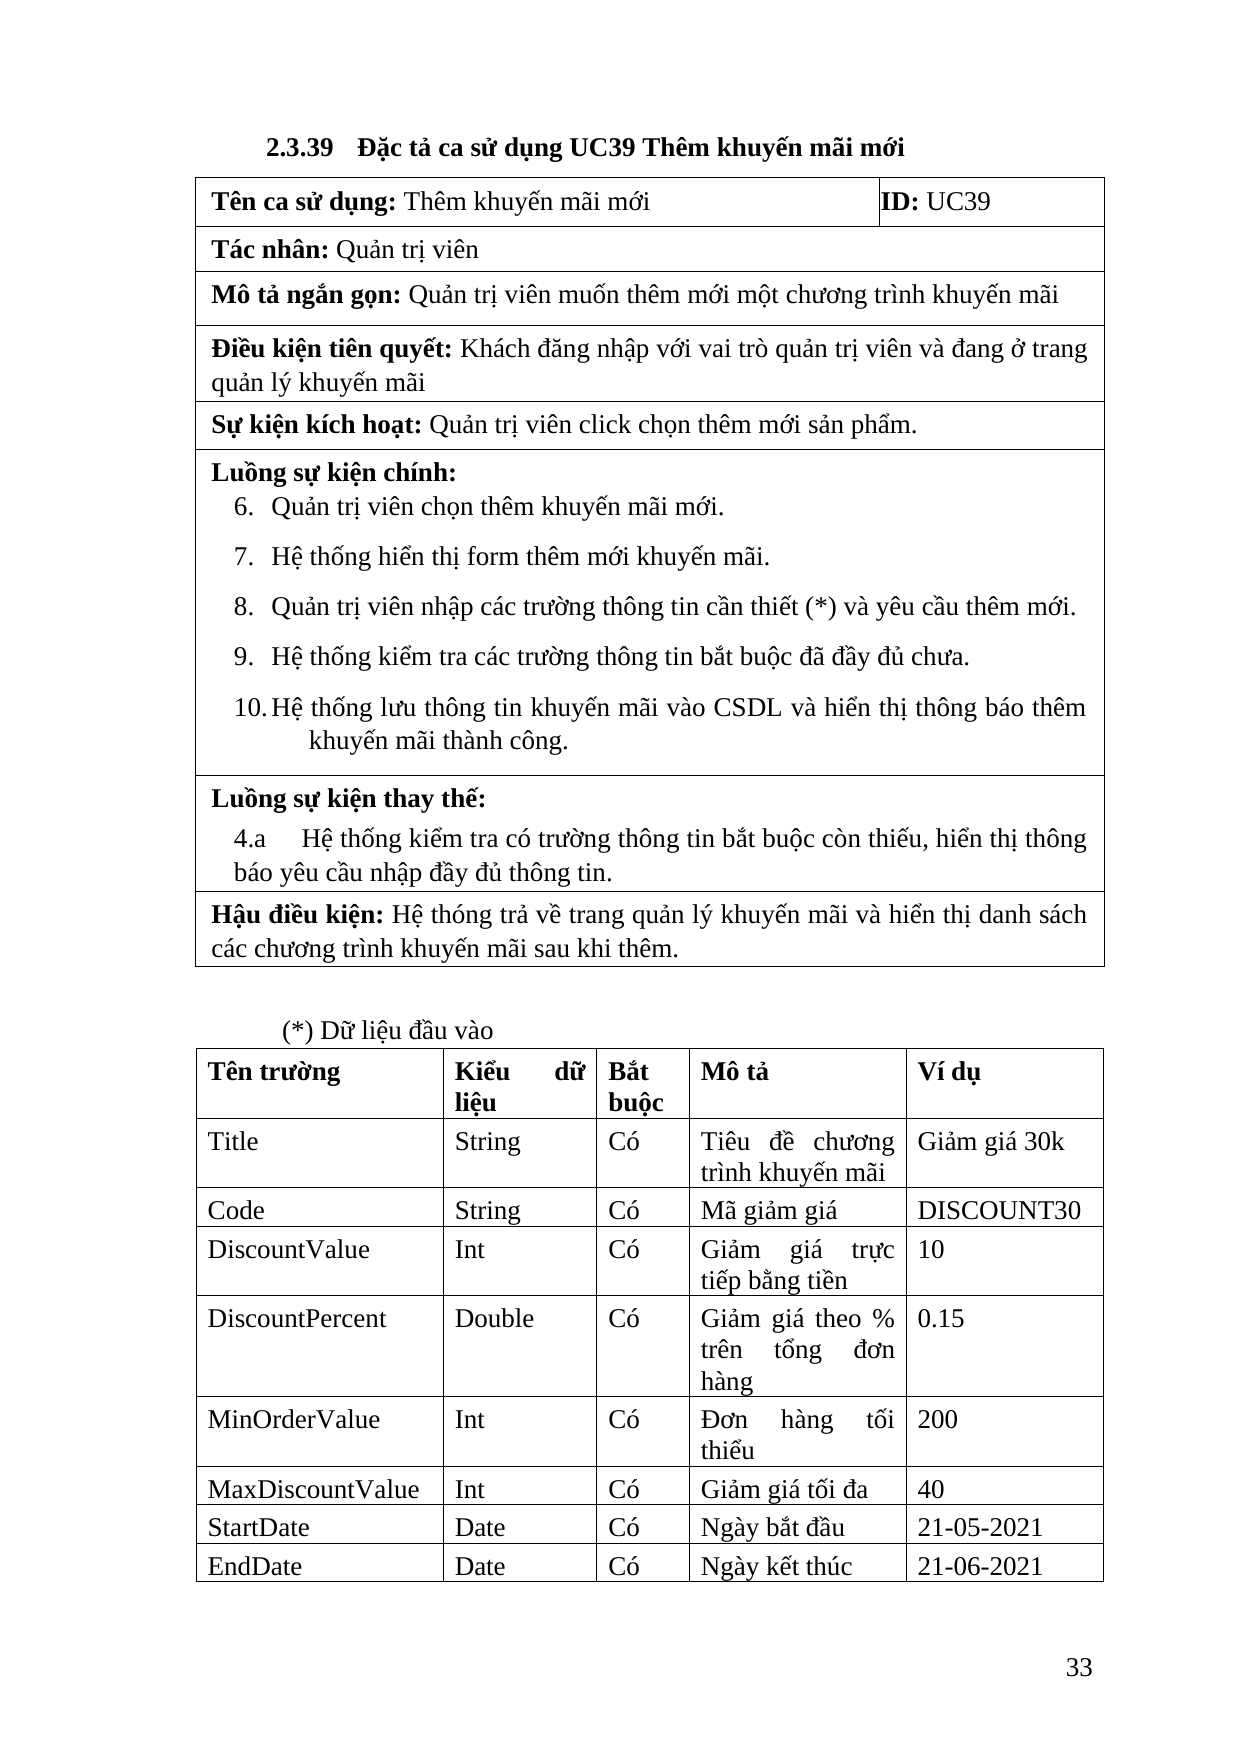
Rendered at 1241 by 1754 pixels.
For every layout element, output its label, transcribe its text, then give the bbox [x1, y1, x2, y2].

table_header Bắt buộc [597, 1049, 689, 1118]
table_cell Có [597, 1505, 689, 1542]
table_cell Int [444, 1467, 596, 1504]
table_cell Có [597, 1227, 689, 1295]
table_cell Giảm giá trực tiếp bằng tiền [690, 1227, 906, 1295]
table_cell StartDate [197, 1505, 443, 1542]
table_cell String [444, 1119, 596, 1187]
table_header Ví dụ [907, 1049, 1103, 1118]
table_cell Có [597, 1188, 689, 1226]
table_cell Mã giảm giá [690, 1188, 906, 1226]
table_cell DISCOUNT30 [907, 1188, 1103, 1226]
table_cell 40 [907, 1467, 1103, 1504]
table_cell Có [597, 1397, 689, 1466]
table_header Mô tả [690, 1049, 906, 1118]
table_cell DiscountValue [197, 1227, 443, 1295]
table_cell Date [444, 1544, 596, 1581]
table_cell Tác nhân: Quản trị viên [196, 227, 1104, 271]
table_cell 0.15 [907, 1296, 1103, 1396]
table_cell 10 [907, 1227, 1103, 1295]
table_cell Hậu điều kiện: Hệ thóng trả về trang quản lý khuyến mãi và hiển thị danh sách các chương trình khuyến mãi sau khi thêm. [196, 892, 1104, 966]
table_header Kiểu dữ liệu [444, 1049, 596, 1118]
table_cell Sự kiện kích hoạt: Quản trị viên click chọn thêm mới sản phẩm. [196, 402, 1104, 448]
table_cell Ngày bắt đầu [690, 1505, 906, 1542]
table_cell Giảm giá 30k [907, 1119, 1103, 1187]
table_cell Có [597, 1467, 689, 1504]
table_cell Có [597, 1544, 689, 1581]
table_cell Double [444, 1296, 596, 1396]
table_cell Code [197, 1188, 443, 1226]
table_cell Giảm giá tối đa [690, 1467, 906, 1504]
table_header ID: UC39 [880, 178, 1104, 226]
table_cell 21-05-2021 [907, 1505, 1103, 1542]
table_cell Đơn hàng tối thiểu [690, 1397, 906, 1466]
table_cell Luồng sự kiện thay thế: 4.a Hệ thống kiểm tra có trường thông tin bắt buộc còn thiếu, hiển thị thông báo yêu cầu nhập đầy đủ thông tin. [196, 776, 1104, 891]
table_cell Có [597, 1119, 689, 1187]
table_cell Tiêu đề chương trình khuyến mãi [690, 1119, 906, 1187]
table_cell Mô tả ngắn gọn: Quản trị viên muốn thêm mới một chương trình khuyến mãi [196, 272, 1104, 325]
table_cell Title [197, 1119, 443, 1187]
text (*) Dữ liệu đầu vào [207, 1014, 1092, 1045]
table_cell MinOrderValue [197, 1397, 443, 1466]
table_cell Luồng sự kiện chính: Quản trị viên chọn thêm khuyến mãi mới. Hệ thống hiển thị form thêm mới khuyến mãi. Quản trị viên nhập các trường thông tin cần thiết (*) và yêu cầu thêm mới. Hệ thống kiểm tra các trường thông tin bắt buộc đã đầy đủ chưa. Hệ thống lưu thông tin khuyến mãi vào CSDL và hiển thị thông báo thêm khuyến mãi thành công. [196, 450, 1104, 774]
table_cell Date [444, 1505, 596, 1542]
table_cell Int [444, 1397, 596, 1466]
table_cell MaxDiscountValue [197, 1467, 443, 1504]
table_cell Có [597, 1296, 689, 1396]
table_cell String [444, 1188, 596, 1226]
table_cell Int [444, 1227, 596, 1295]
table_cell Ngày kết thúc [690, 1544, 906, 1581]
table_header Tên trường [197, 1049, 443, 1118]
table_cell Giảm giá theo % trên tổng đơn hàng [690, 1296, 906, 1396]
table_cell Điều kiện tiên quyết: Khách đăng nhập với vai trò quản trị viên và đang ở trang quản lý khuyến mãi [196, 326, 1104, 401]
table_cell DiscountPercent [197, 1296, 443, 1396]
table_cell 21-06-2021 [907, 1544, 1103, 1581]
table_header Tên ca sử dụng: Thêm khuyến mãi mới [196, 178, 879, 226]
table_cell EndDate [197, 1544, 443, 1581]
table_cell 200 [907, 1397, 1103, 1466]
subtitle Đặc tả ca sử dụng UC39 Thêm khuyến mãi mới [266, 131, 1092, 162]
